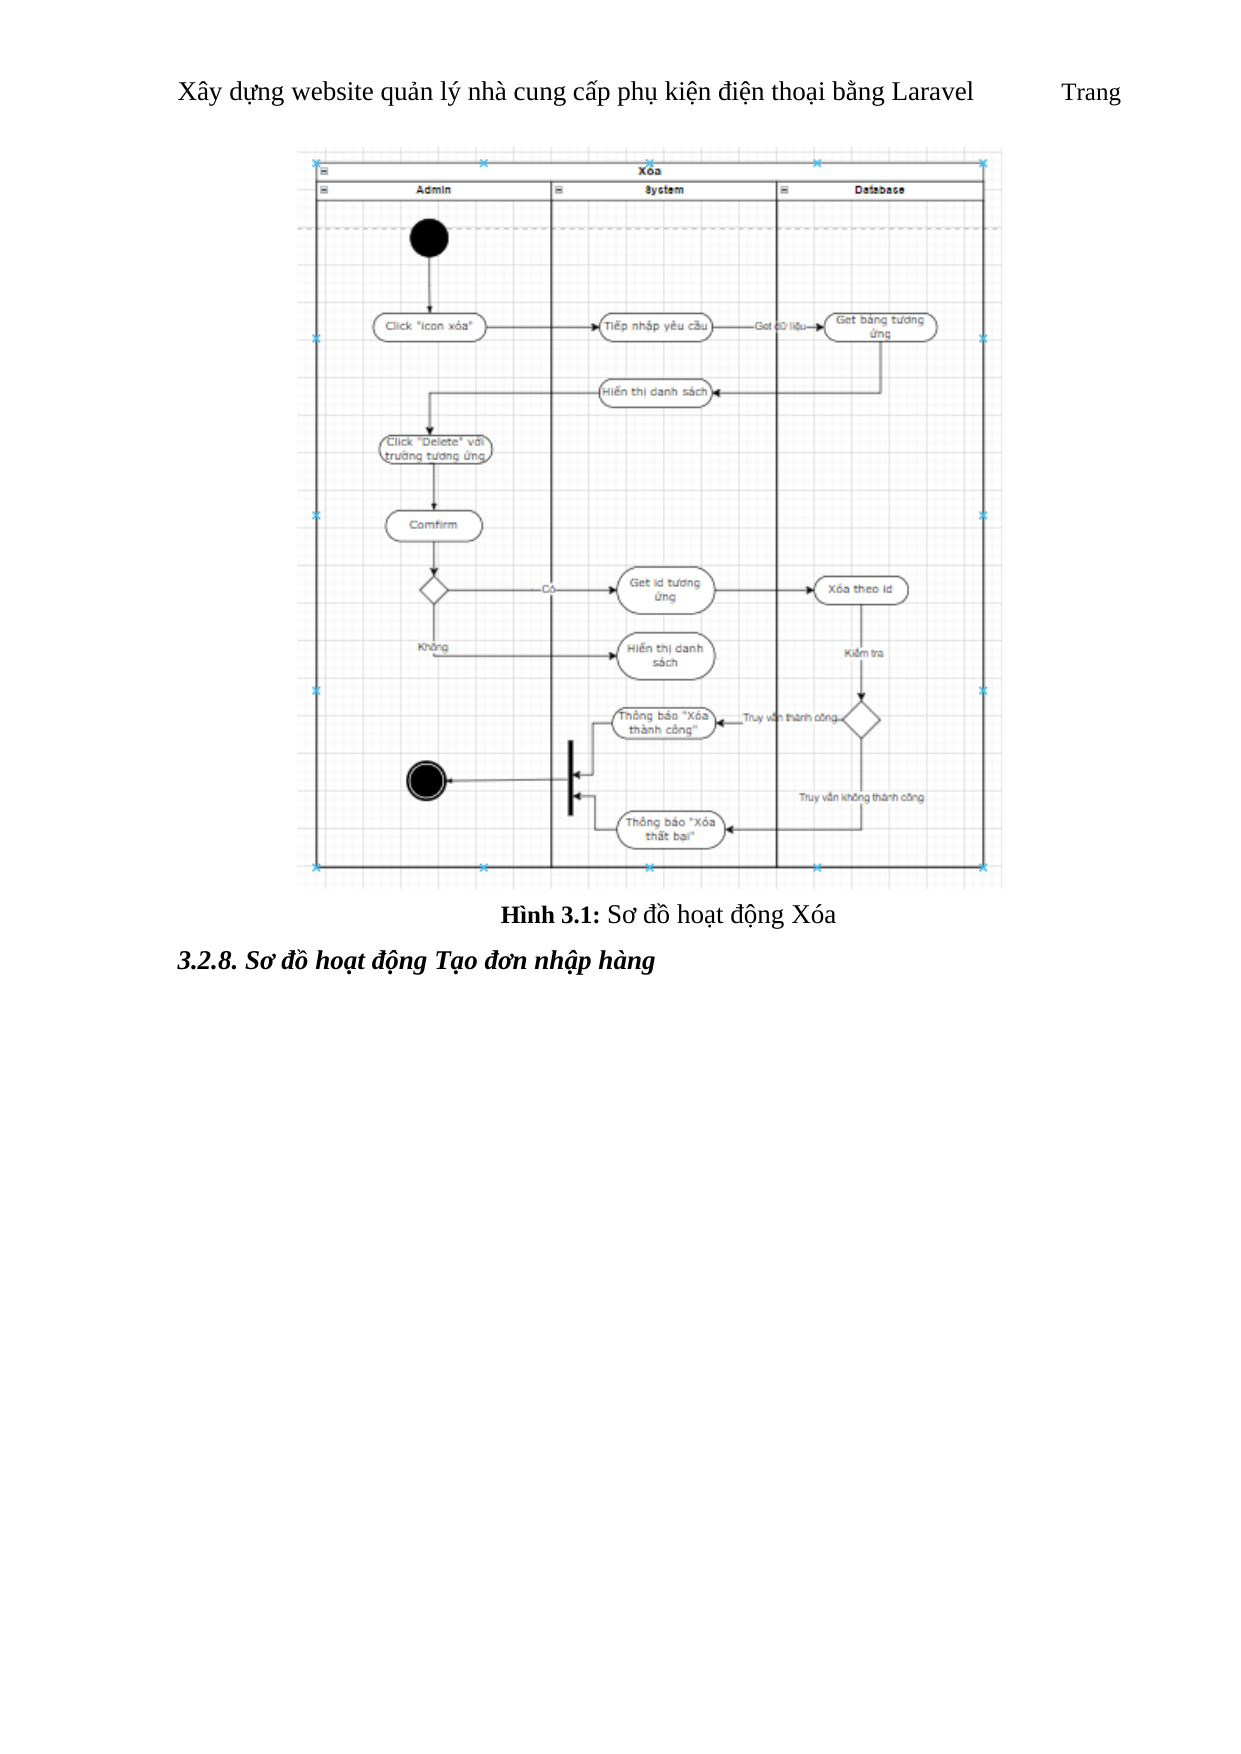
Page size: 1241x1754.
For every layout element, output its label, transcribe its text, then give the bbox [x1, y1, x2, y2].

text Sơ đồ hoạt động Tạo đơn nhập hàng [177, 944, 1122, 976]
text Sơ đồ hoạt động Xóa [215, 898, 1122, 929]
picture [297, 147, 1003, 889]
